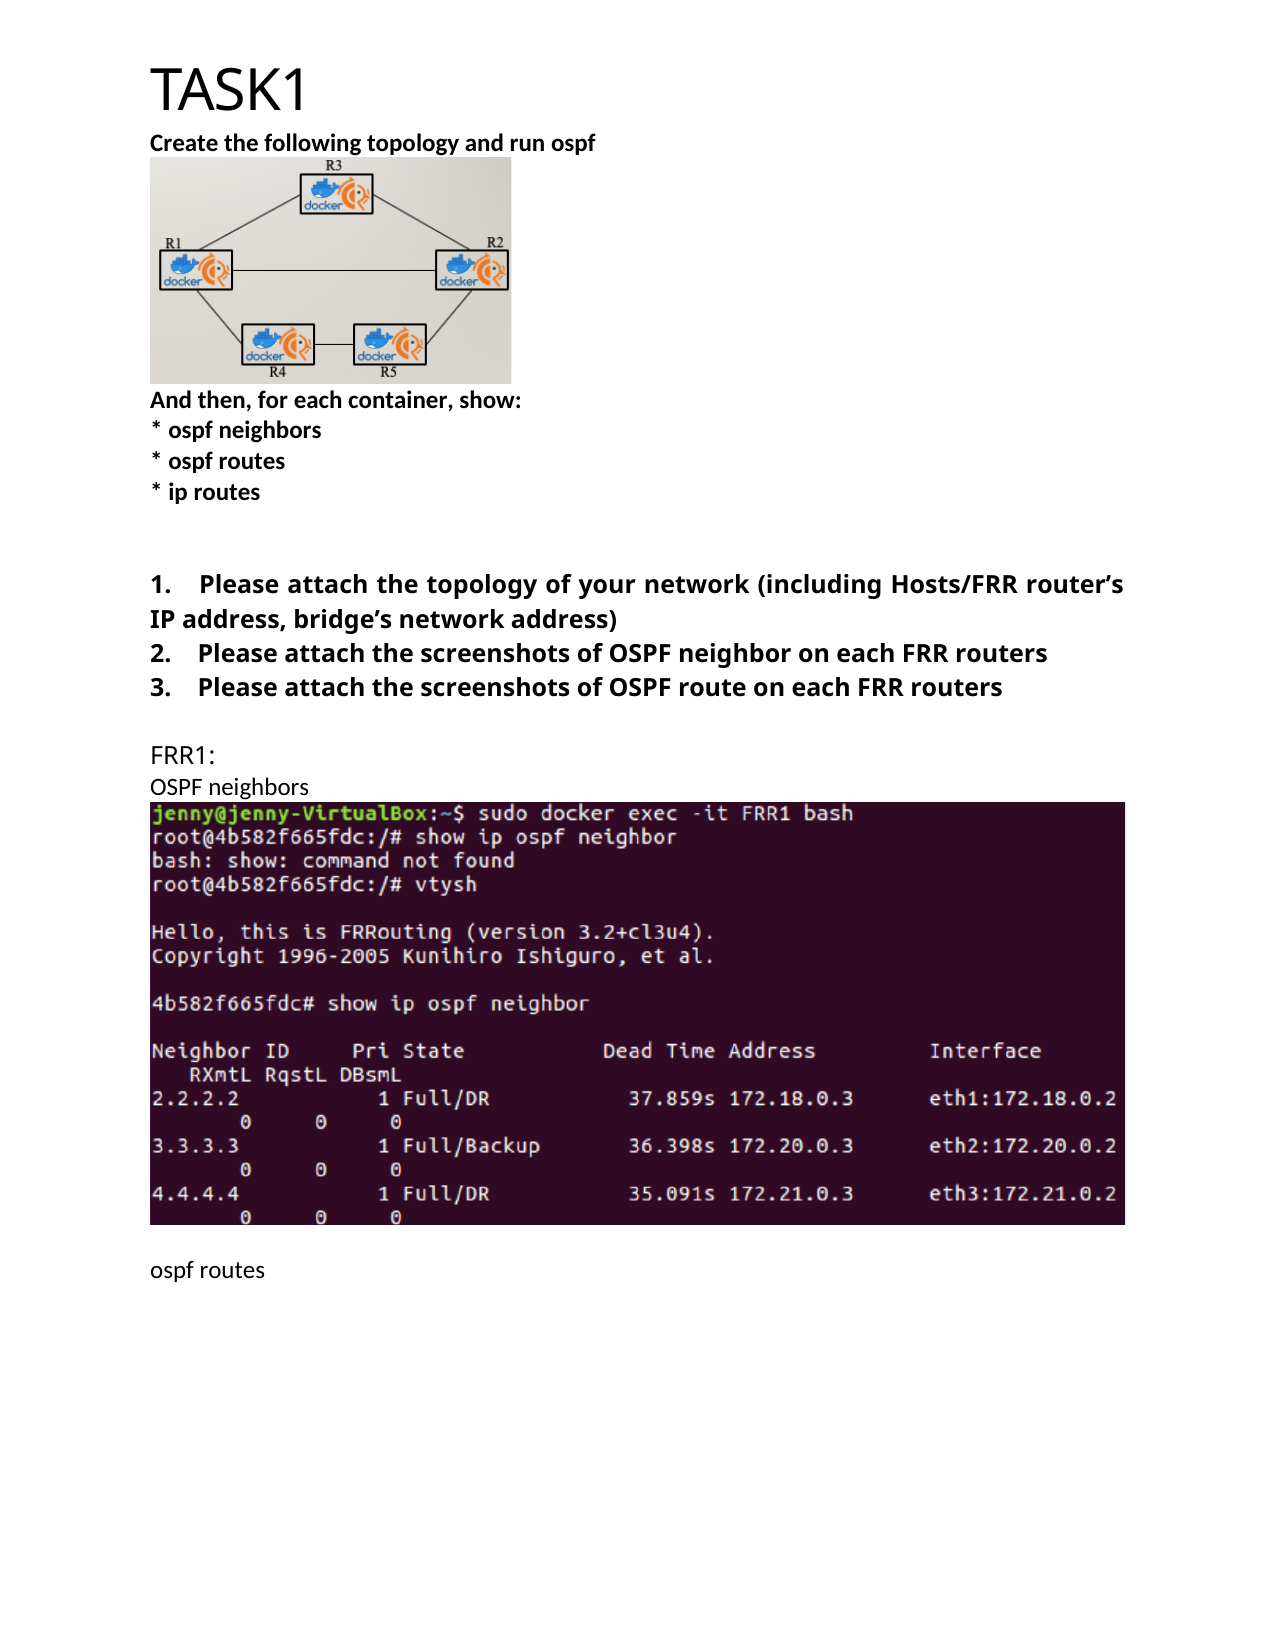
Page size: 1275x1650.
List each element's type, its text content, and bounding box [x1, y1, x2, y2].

text OSPF neighbors [150, 772, 1125, 802]
text ospf routes [150, 1255, 1125, 1285]
text FRR1: [150, 737, 1125, 772]
text 1. Please attach the topology of your network (including Hosts/FRR router’s IP address, bridge’s network address) [150, 567, 1125, 635]
title TASK1 [150, 48, 1125, 127]
text 2. Please attach the screenshots of OSPF neighbor on each FRR routers [150, 635, 1125, 669]
text * ospf routes [150, 445, 1125, 476]
text 3. Please attach the screenshots of OSPF route on each FRR routers [150, 669, 1125, 703]
picture [150, 157, 512, 384]
picture [150, 802, 1125, 1225]
text * ip routes [150, 476, 1125, 506]
text * ospf neighbors [150, 414, 1125, 445]
text And then, for each container, show: [150, 384, 1125, 414]
text Create the following topology and run ospf [150, 127, 1125, 158]
